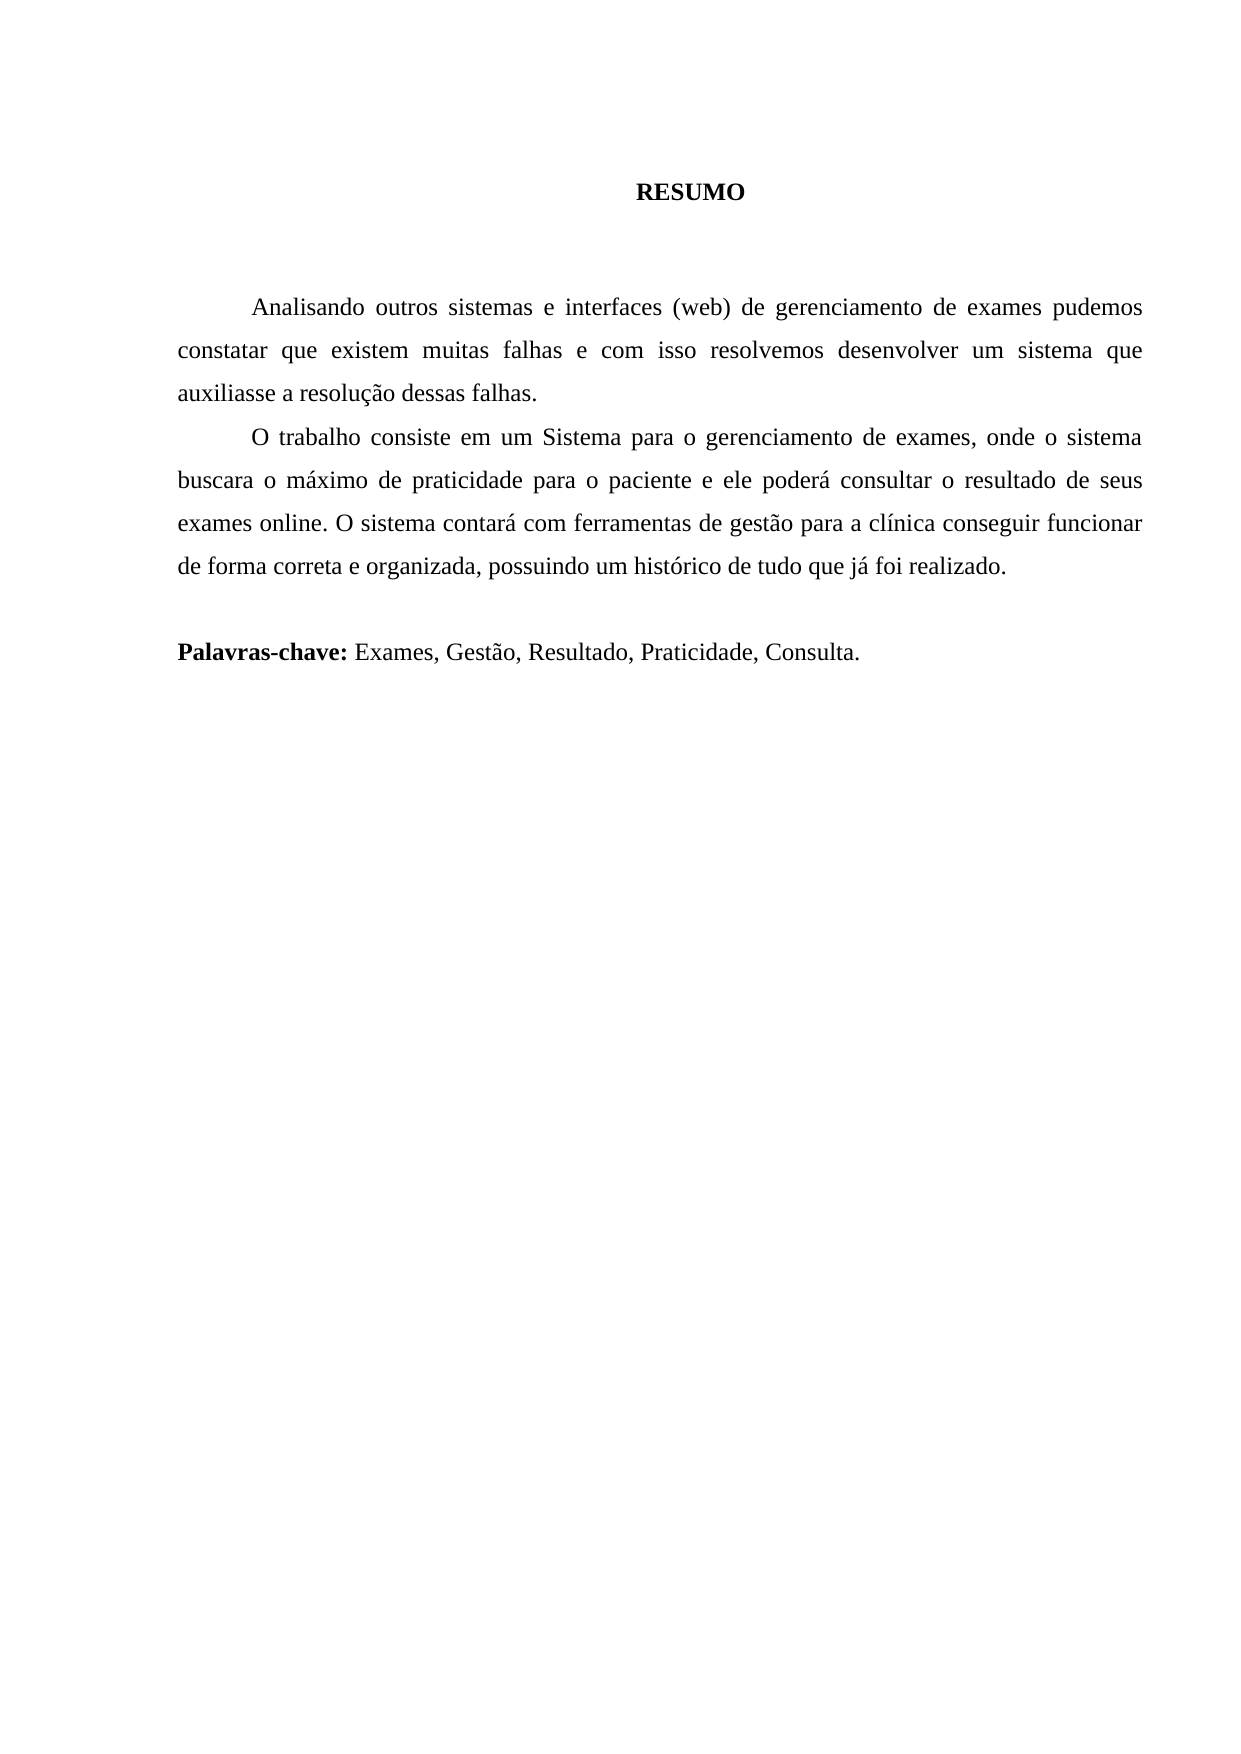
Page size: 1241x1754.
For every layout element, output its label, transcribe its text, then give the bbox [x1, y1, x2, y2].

title RESUMO [237, 177, 1144, 206]
text Palavras-chave: Exames, Gestão, Resultado, Praticidade, Consulta. [177, 637, 1144, 666]
text O trabalho consiste em um Sistema para o gerenciamento de exames, onde o sistema buscara o máximo de praticidade para o paciente e ele poderá consultar o resultado de seus exames online. O sistema contará com ferramentas de gestão para a clínica conseguir funcionar de forma correta e organizada, possuindo um histórico de tudo que já foi realizado. [177, 422, 1144, 580]
text Analisando outros sistemas e interfaces (web) de gerenciamento de exames pudemos constatar que existem muitas falhas e com isso resolvemos desenvolver um sistema que auxiliasse a resolução dessas falhas. [177, 292, 1144, 407]
